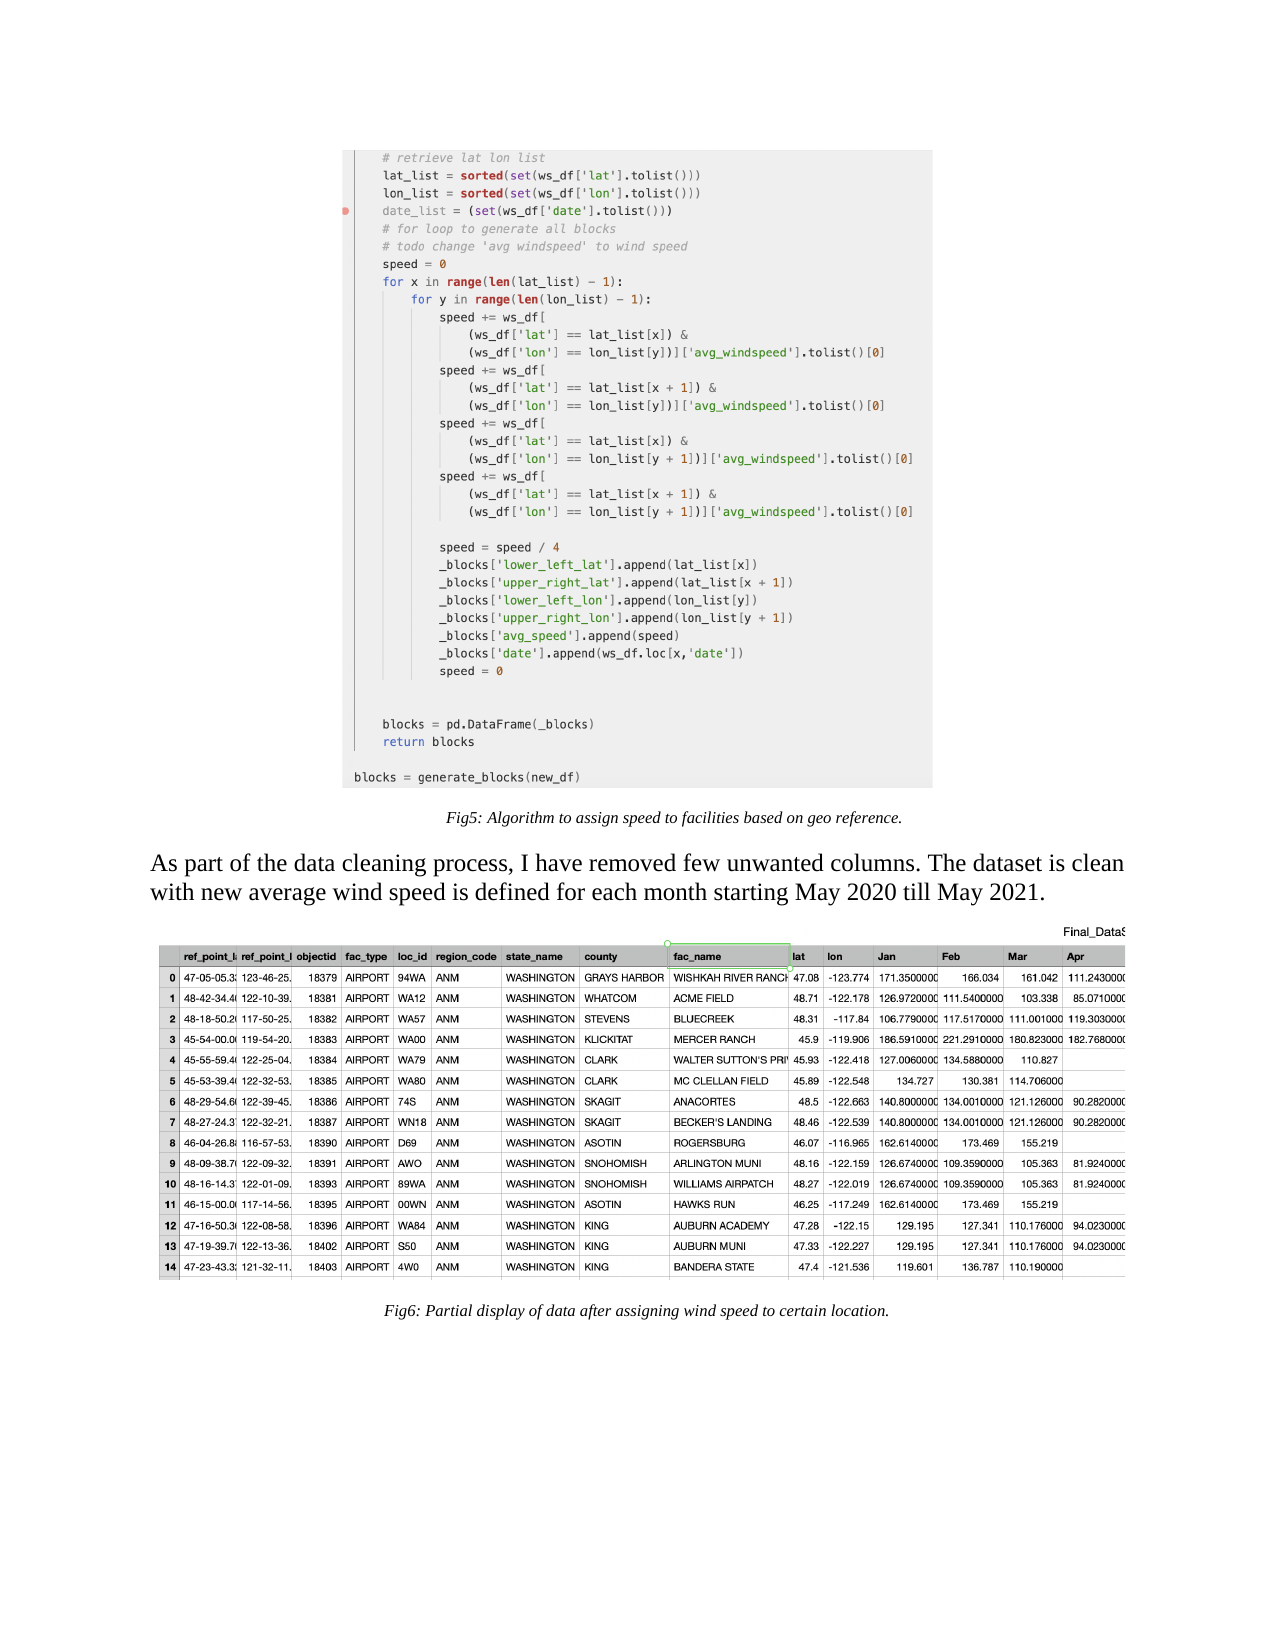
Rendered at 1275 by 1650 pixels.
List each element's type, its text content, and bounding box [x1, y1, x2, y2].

picture [150, 926, 1125, 1280]
text Fig6: Partial display of data after assigning wind speed to certain location. [150, 1301, 1125, 1320]
text As part of the data cleaning process, I have removed few unwanted columns. The dataset is clean with new average wind speed is defined for each month starting May 2020 till May 2021. [150, 848, 1125, 906]
picture [342, 150, 933, 788]
text Fig5: Algorithm to assign speed to facilities based on geo reference. [150, 808, 1125, 827]
